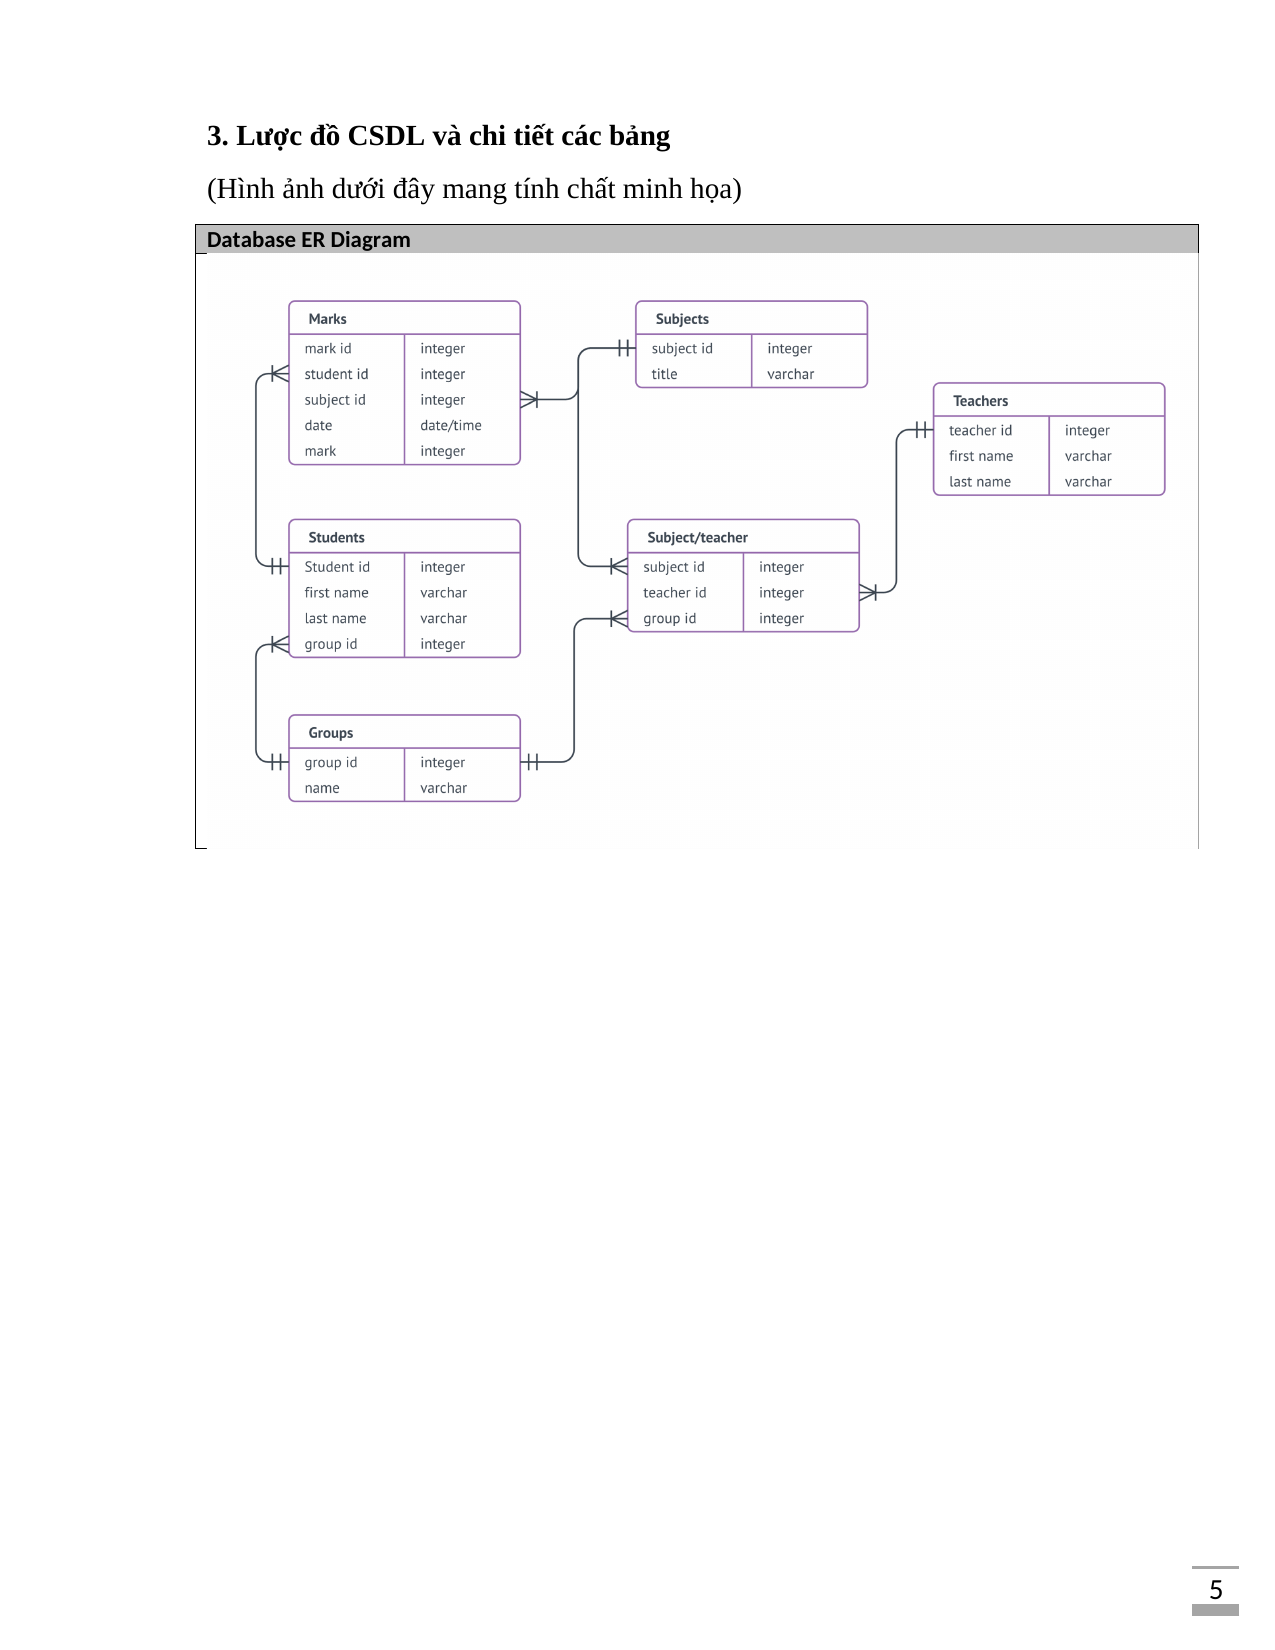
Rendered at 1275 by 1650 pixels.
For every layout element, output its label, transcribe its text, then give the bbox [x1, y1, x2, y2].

table_header Database ER Diagram [196, 225, 1198, 253]
text (Hình ảnh dưới đây mang tính chất minh họa) [207, 171, 1157, 204]
table_cell [196, 254, 206, 848]
text 3. Lược đồ CSDL và chi tiết các bảng [207, 118, 1157, 152]
picture [206, 253, 1199, 849]
